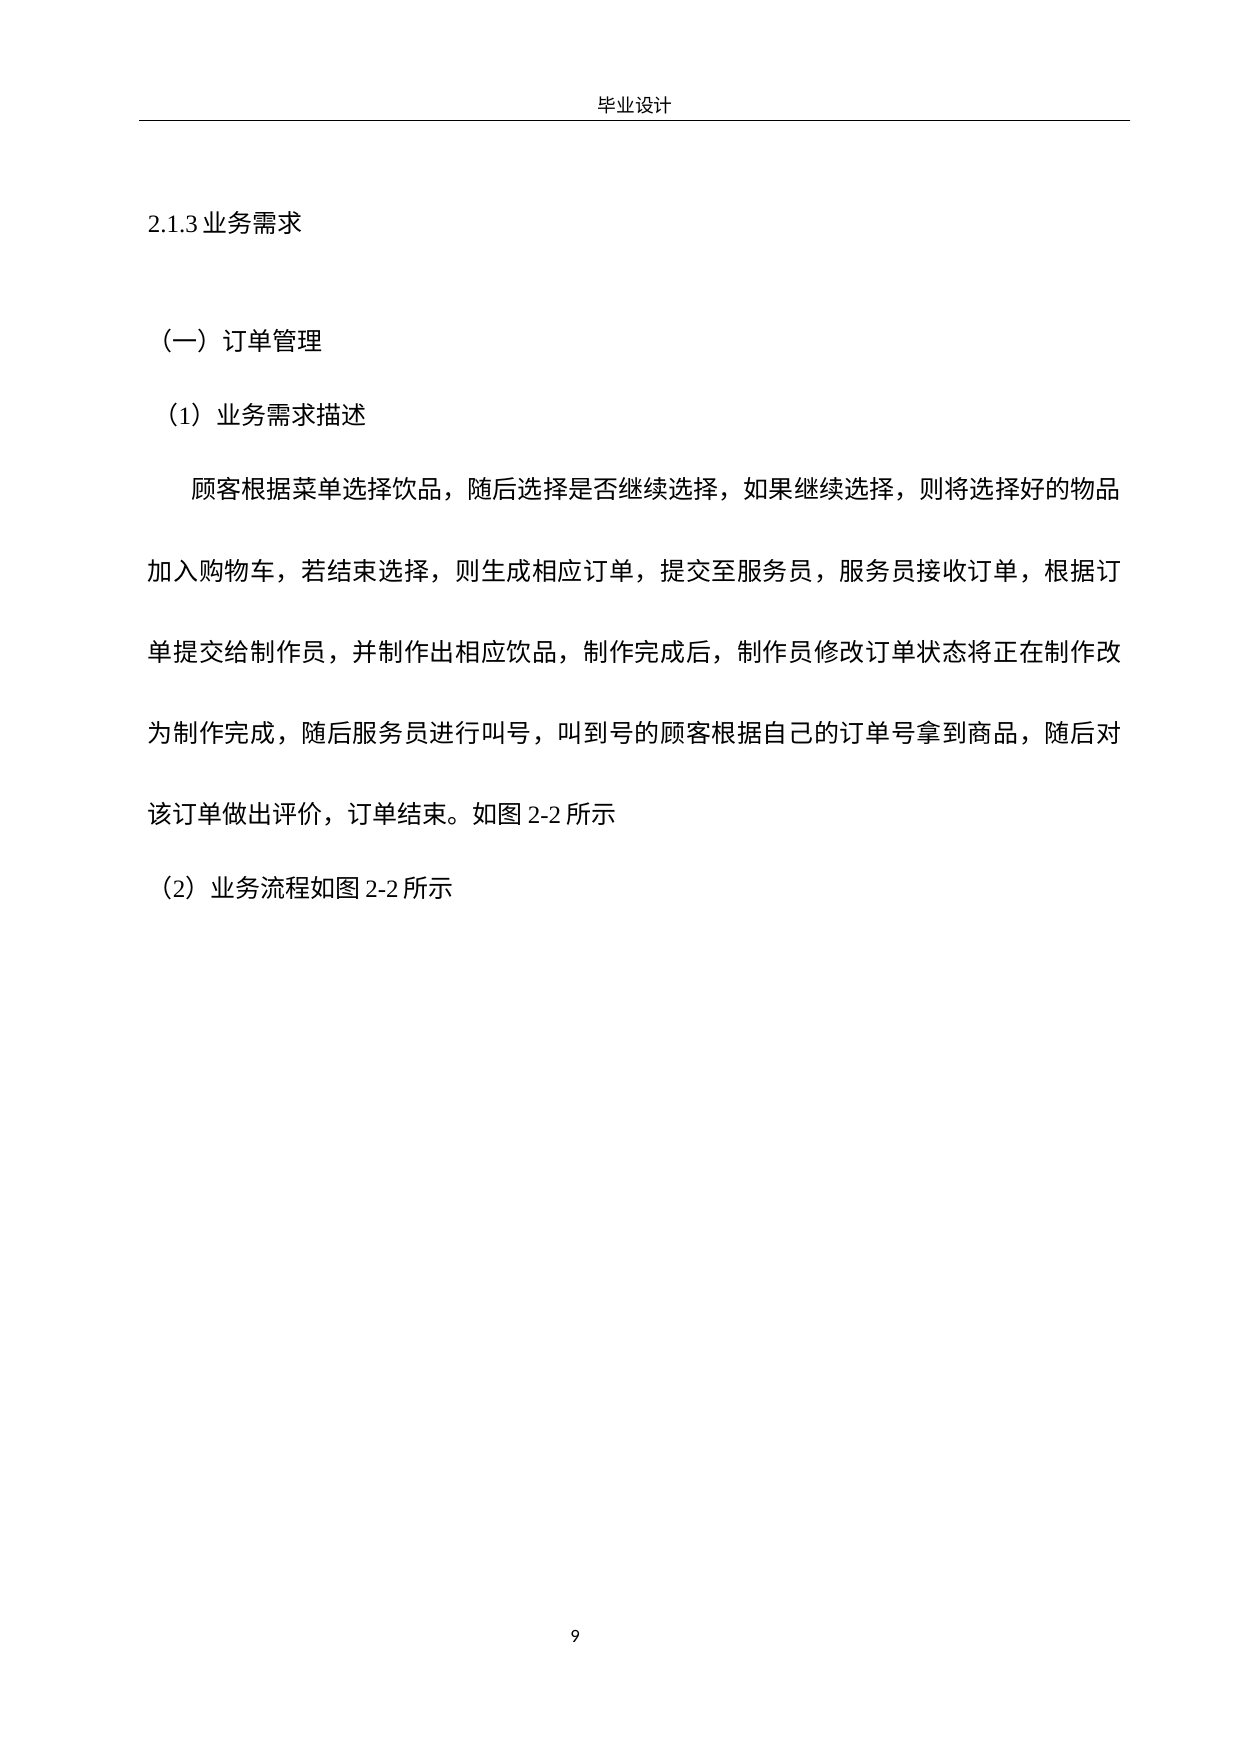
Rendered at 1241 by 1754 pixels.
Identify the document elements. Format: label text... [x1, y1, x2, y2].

text （1）业务需求描述 [148, 381, 1122, 446]
text （2）业务流程如图2-2所示 [148, 854, 1122, 919]
text 顾客根据菜单选择饮品，随后选择是否继续选择，如果继续选择，则将选择好的物品加入购物车，若结束选择，则生成相应订单，提交至服务员，服务员接收订单，根据订单提交给制作员，并制作出相应饮品，制作完成后，制作员修改订单状态将正在制作改为制作完成，随后服务员进行叫号，叫到号的顾客根据自己的订单号拿到商品，随后对该订单做出评价，订单结束。如图2-2所示 [148, 455, 1122, 845]
subtitle 2.1.3业务需求 [148, 189, 1122, 254]
text （一）订单管理 [148, 307, 1122, 372]
